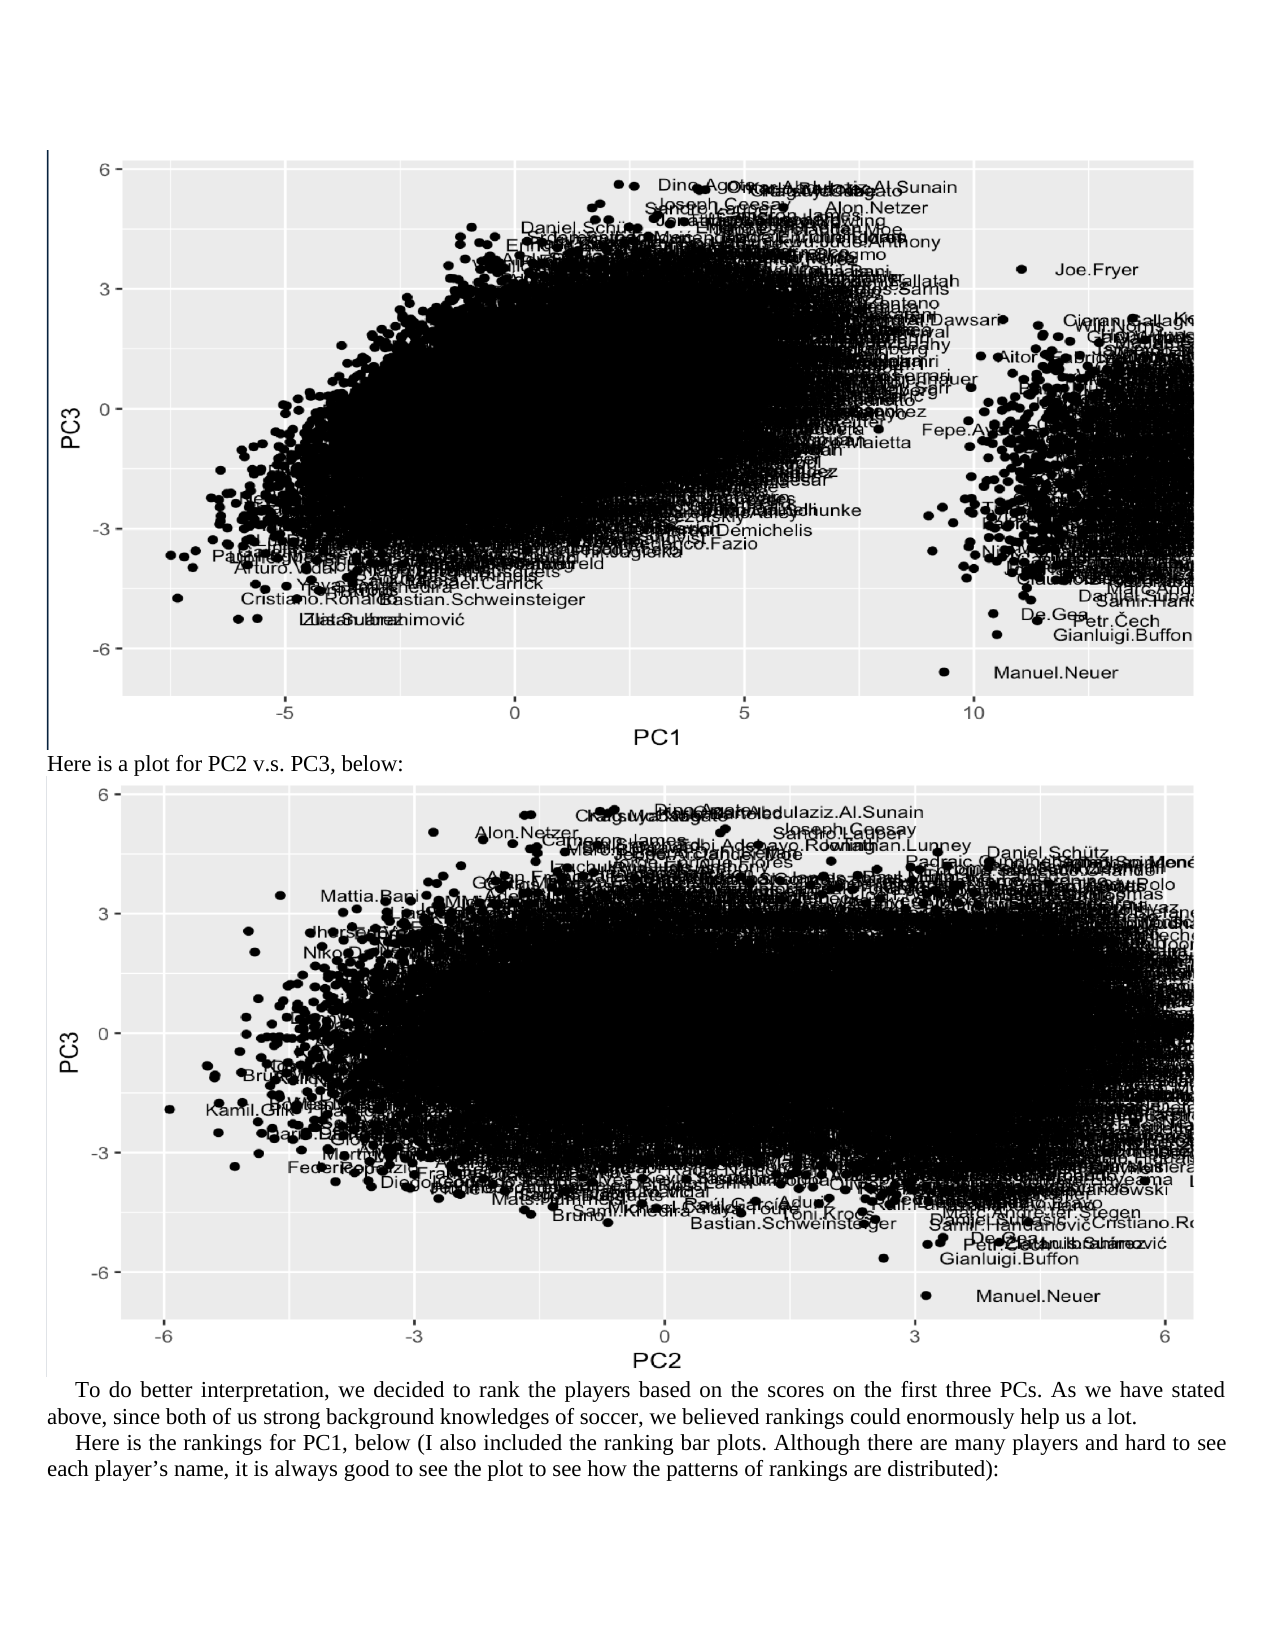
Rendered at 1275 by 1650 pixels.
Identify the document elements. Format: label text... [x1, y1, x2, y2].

text To do better interpretation, we decided to rank the players based on the scores on the first three PCs. As we have stated above, since both of us strong background knowledges of soccer, we believed rankings could enormously help us a lot. [47, 1376, 1228, 1429]
picture [46, 776, 1201, 1377]
picture [46, 150, 1201, 750]
text Here is a plot for PC2 v.s. PC3, below: [47, 750, 1228, 776]
text Here is the rankings for PC1, below (I also included the ranking bar plots. Although there are many players and hard to see each player’s name, it is always good to see the plot to see how the patterns of rankings are distributed): [47, 1429, 1228, 1482]
